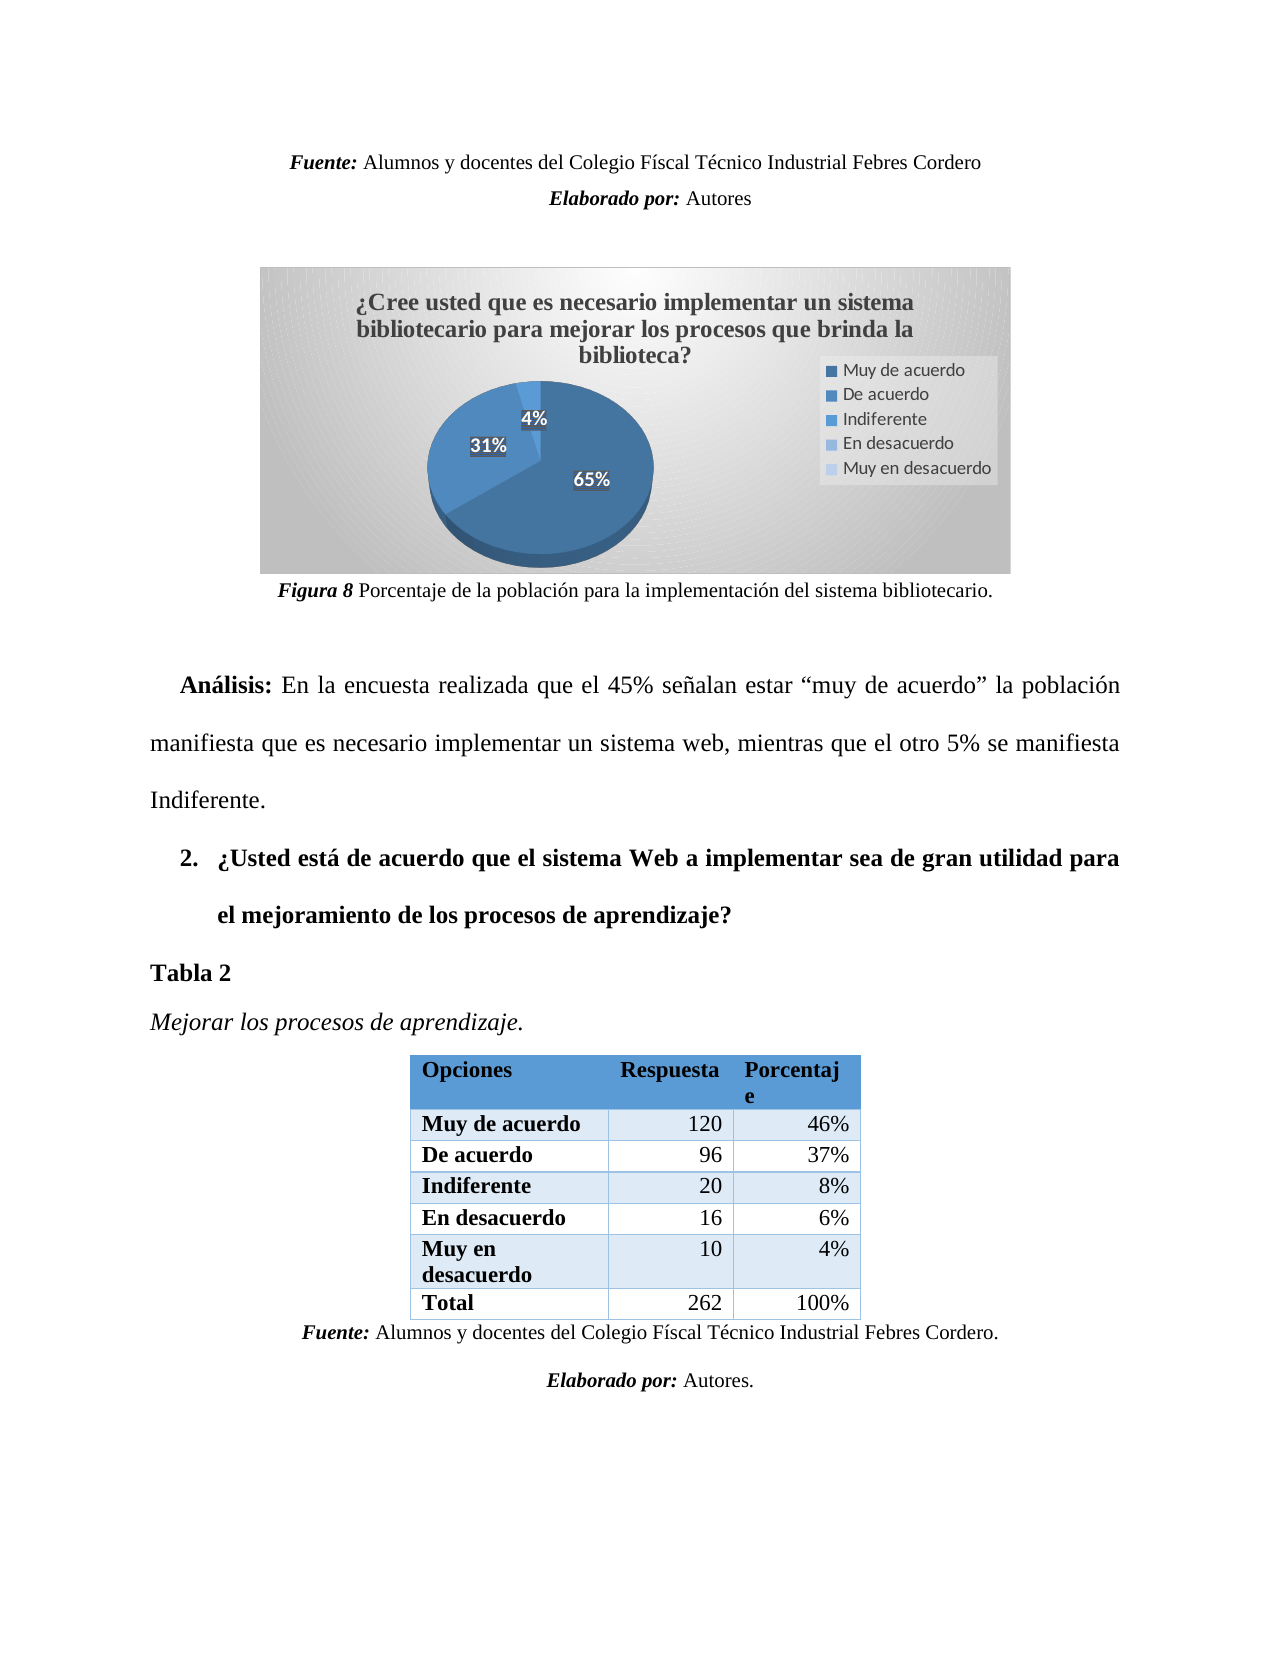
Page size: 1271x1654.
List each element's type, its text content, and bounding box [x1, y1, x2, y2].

table_cell 16 [609, 1204, 733, 1234]
text Elaborado por: Autores. [150, 1368, 1121, 1392]
table_cell Total [411, 1289, 608, 1319]
table_header Respuesta [609, 1056, 733, 1109]
table_header Porcentaje [734, 1056, 860, 1109]
table_cell De acuerdo [411, 1141, 608, 1171]
text Figura 8 Porcentaje de la población para la implementación del sistema bibliotecario. [150, 578, 1121, 602]
text Mejorar los procesos de aprendizaje. [150, 1007, 1121, 1036]
table_cell Muy en desacuerdo [411, 1235, 608, 1288]
table_cell 100% [734, 1289, 860, 1319]
table_cell 96 [609, 1141, 733, 1171]
table_cell 37% [734, 1141, 860, 1171]
table_cell 6% [734, 1204, 860, 1234]
text Fuente: Alumnos y docentes del Colegio Físcal Técnico Industrial Febres Cordero [150, 150, 1121, 174]
table_cell Indiferente [411, 1173, 608, 1203]
list ¿Usted está de acuerdo que el sistema Web a implementar sea de gran utilidad para el mejoramiento de los procesos de aprendizaje? [179, 843, 1121, 929]
table_cell En desacuerdo [411, 1204, 608, 1234]
table_cell 46% [734, 1110, 860, 1140]
table_cell 120 [609, 1110, 733, 1140]
text Análisis: En la encuesta realizada que el 45% señalan estar “muy de acuerdo” la población manifiesta que es necesario implementar un sistema web, mientras que el otro 5% se manifiesta Indiferente. [150, 670, 1121, 814]
table_cell 10 [609, 1235, 733, 1288]
text Elaborado por: Autores [150, 186, 1121, 210]
text Tabla 2 [150, 958, 1121, 987]
table_cell Muy de acuerdo [411, 1110, 608, 1140]
table_cell 8% [734, 1173, 860, 1203]
table_header Opciones [411, 1056, 608, 1109]
text Fuente: Alumnos y docentes del Colegio Físcal Técnico Industrial Febres Cordero. [150, 1320, 1121, 1344]
table_cell 262 [609, 1289, 733, 1319]
table_cell 20 [609, 1173, 733, 1203]
table_cell 4% [734, 1235, 860, 1288]
